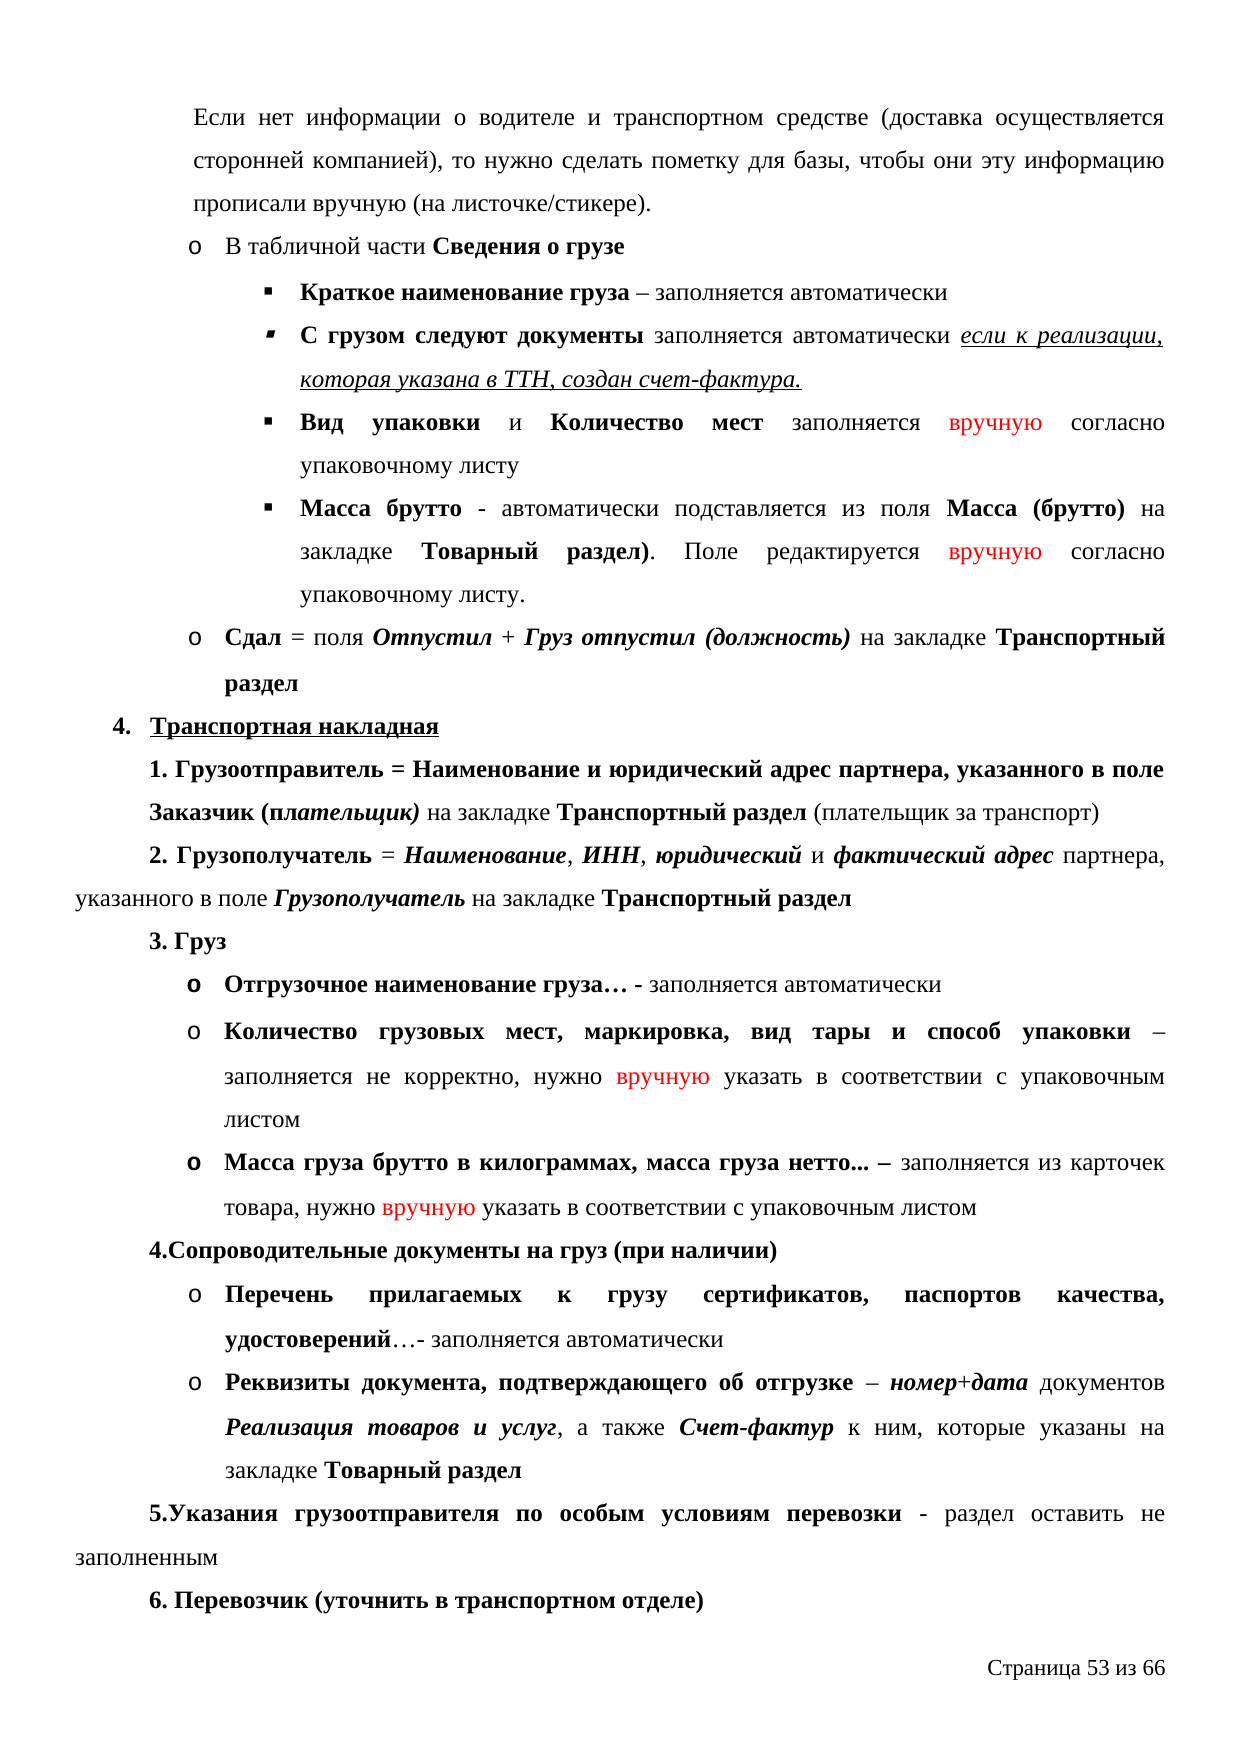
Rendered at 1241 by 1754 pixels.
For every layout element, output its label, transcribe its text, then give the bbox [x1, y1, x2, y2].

list Транспортная накладная [112, 711, 1165, 739]
list Масса груза брутто в килограммах, масса груза нетто... – заполняется из карточек товара, нужно вручную указать в соответствии с упаковочным листом [186, 1147, 1165, 1221]
list Краткое наименование груза – заполняется автоматически [262, 277, 1165, 306]
list Сдал = поля Отпустил + Груз отпустил (должность) на закладке Транспортный раздел [187, 622, 1165, 696]
list Вид упаковки и Количество мест заполняется вручную согласно упаковочному листу [262, 407, 1165, 479]
list Количество грузовых мест, маркировка, вид тары и способ упаковки – заполняется не корректно, нужно вручную указать в соответствии с упаковочным листом [186, 1016, 1165, 1133]
list В табличной части Сведения о грузе [187, 231, 1165, 262]
text 2. Грузополучатель = Наименование, ИНН, юридический и фактический адрес партнера, указанного в поле Грузополучатель на закладке Транспортный раздел [75, 840, 1165, 912]
text 3. Груз [75, 926, 1165, 955]
text 1. Грузоотправитель = Наименование и юридический адрес партнера, указанного в поле Заказчик (плательщик) на закладке Транспортный раздел (плательщик за транспорт) [149, 754, 1165, 826]
list С грузом следуют документы заполняется автоматически если к реализации, которая указана в ТТН, создан счет-фактура. [262, 321, 1165, 392]
list Реквизиты документа, подтверждающего об отгрузке – номер+дата документов Реализация товаров и услуг, а также Счет-фактур к ним, которые указаны на закладке Товарный раздел [187, 1367, 1165, 1484]
list Перечень прилагаемых к грузу сертификатов, паспортов качества, удостоверений…- заполняется автоматически [187, 1279, 1165, 1353]
list Масса брутто - автоматически подставляется из поля Масса (брутто) на закладке Товарный раздел). Поле редактируется вручную согласно упаковочному листу. [262, 493, 1165, 608]
text 6. Перевозчик (уточнить в транспортном отделе) [75, 1585, 1165, 1613]
text Если нет информации о водителе и транспортном средстве (доставка осуществляется сторонней компанией), то нужно сделать пометку для базы, чтобы они эту информацию прописали вручную (на листочке/стикере). [193, 102, 1165, 217]
list Отгрузочное наименование груза… - заполняется автоматически [186, 969, 1165, 1000]
text 4.Сопроводительные документы на груз (при наличии) [75, 1236, 1165, 1264]
text 5.Указания грузоотправителя по особым условиям перевозки - раздел оставить не заполненным [75, 1498, 1165, 1570]
